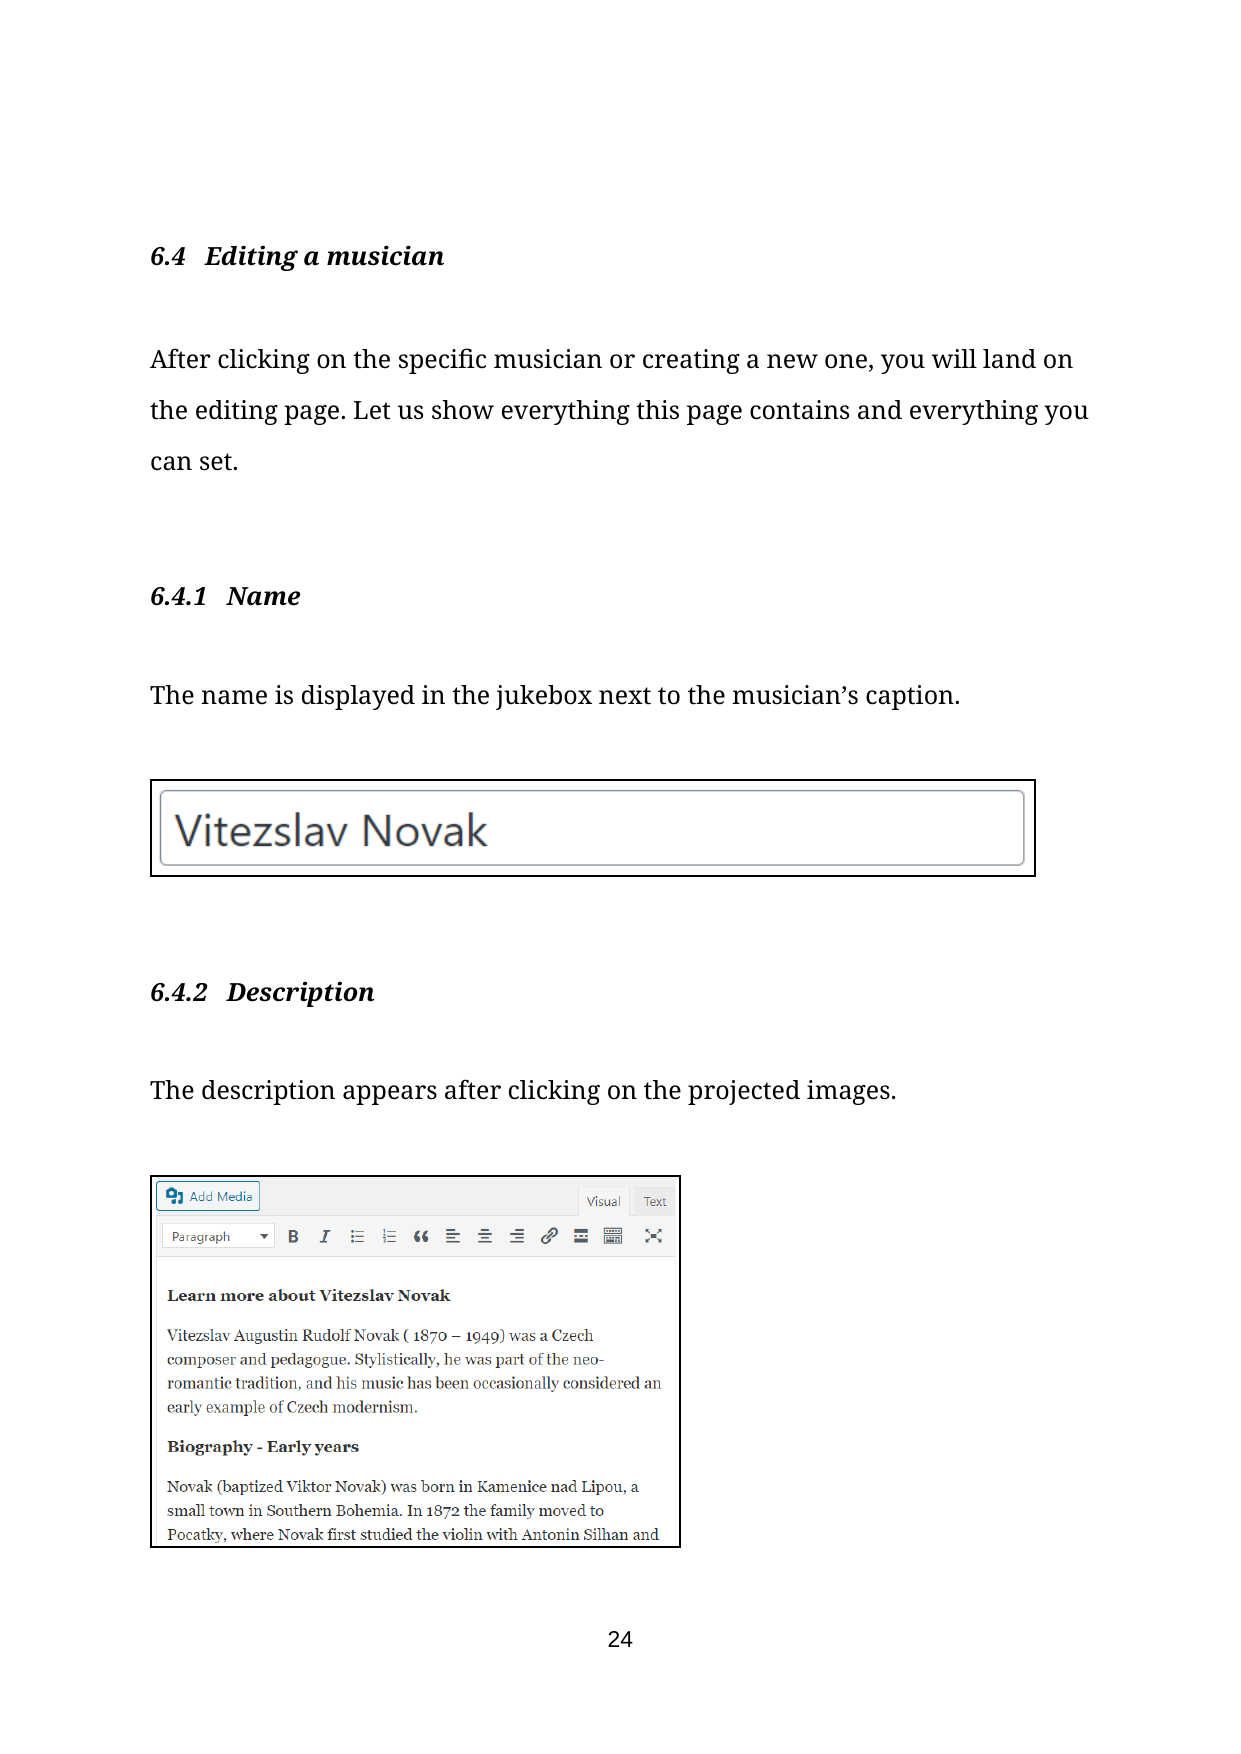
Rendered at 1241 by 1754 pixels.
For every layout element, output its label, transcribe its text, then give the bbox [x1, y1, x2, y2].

text The name is displayed in the jukebox next to the musician’s caption. [150, 677, 1090, 711]
subtitle 6.4.2 Description [150, 974, 1090, 1008]
picture [152, 1177, 679, 1546]
text The description appears after clicking on the projected images. [150, 1073, 1090, 1107]
picture [152, 781, 1034, 875]
subtitle 6.4.1 Name [150, 579, 1090, 613]
subtitle 6.4 Editing a musician [150, 238, 1090, 273]
text After clicking on the specific musician or creating a new one, you will land on the editing page. Let us show everything this page contains and everything you can set. [150, 341, 1090, 477]
